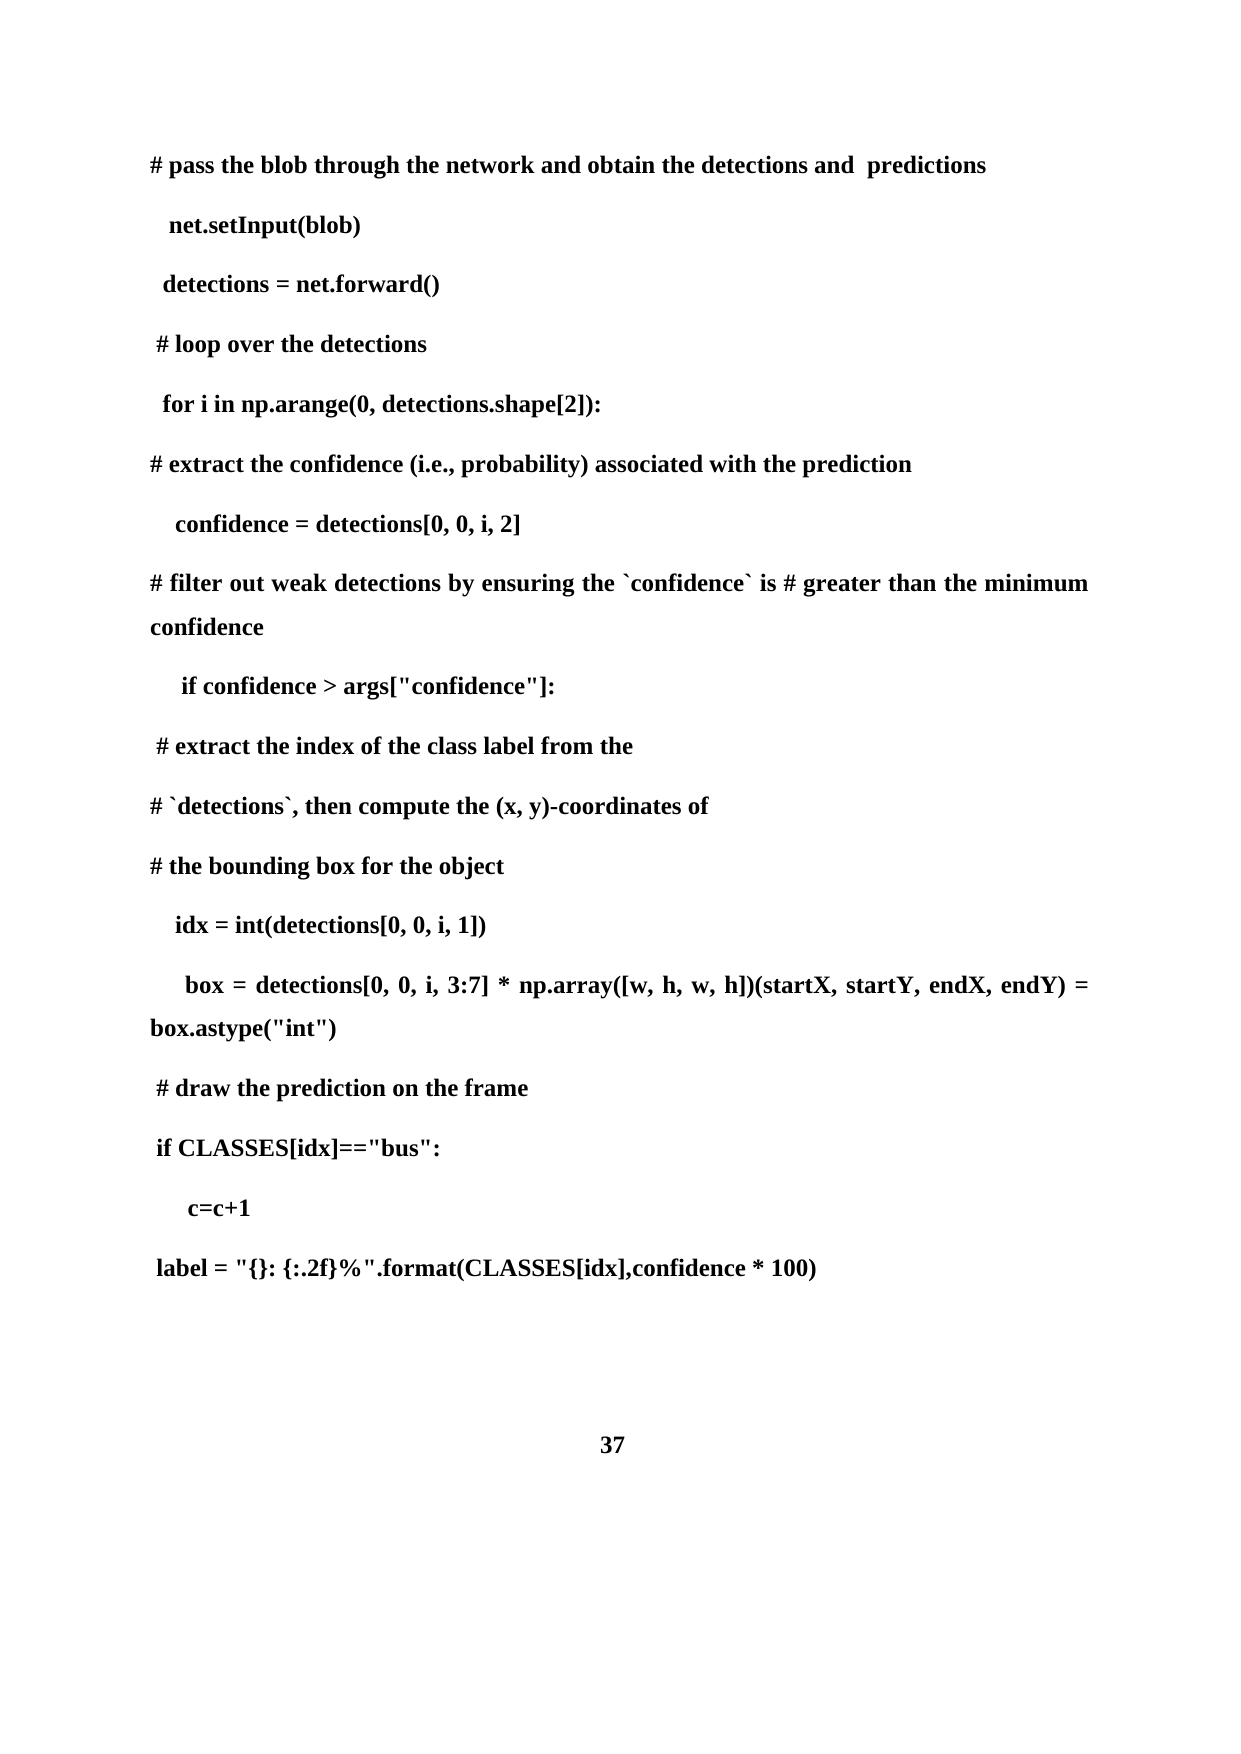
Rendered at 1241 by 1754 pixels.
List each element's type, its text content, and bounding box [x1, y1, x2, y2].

text detections = net.forward() [150, 269, 1090, 298]
text for i in np.arange(0, detections.shape[2]): [150, 389, 1090, 418]
text label = "{}: {:.2f}%".format(CLASSES[idx],confidence * 100) [150, 1253, 1090, 1281]
text # extract the confidence (i.e., probability) associated with the prediction [150, 449, 1090, 478]
text # pass the blob through the network and obtain the detections and predictions [150, 150, 1090, 179]
text # `detections`, then compute the (x, y)-coordinates of [150, 791, 1090, 820]
text box = detections[0, 0, i, 3:7] * np.array([w, h, w, h])(startX, startY, endX, endY) = box.astype("int") [150, 970, 1090, 1042]
text # draw the prediction on the frame [150, 1073, 1090, 1102]
text confidence = detections[0, 0, i, 2] [150, 509, 1090, 537]
text # filter out weak detections by ensuring the `confidence` is # greater than the minimum confidence [150, 568, 1090, 640]
text # extract the index of the class label from the [150, 731, 1090, 760]
text 37 [150, 1430, 1090, 1459]
text if confidence > args["confidence"]: [150, 671, 1090, 700]
text net.setInput(blob) [150, 210, 1090, 238]
text idx = int(detections[0, 0, i, 1]) [150, 911, 1090, 939]
text if CLASSES[idx]=="bus": [150, 1133, 1090, 1162]
text # loop over the detections [150, 329, 1090, 358]
text c=c+1 [150, 1193, 1090, 1222]
text # the bounding box for the object [150, 851, 1090, 879]
